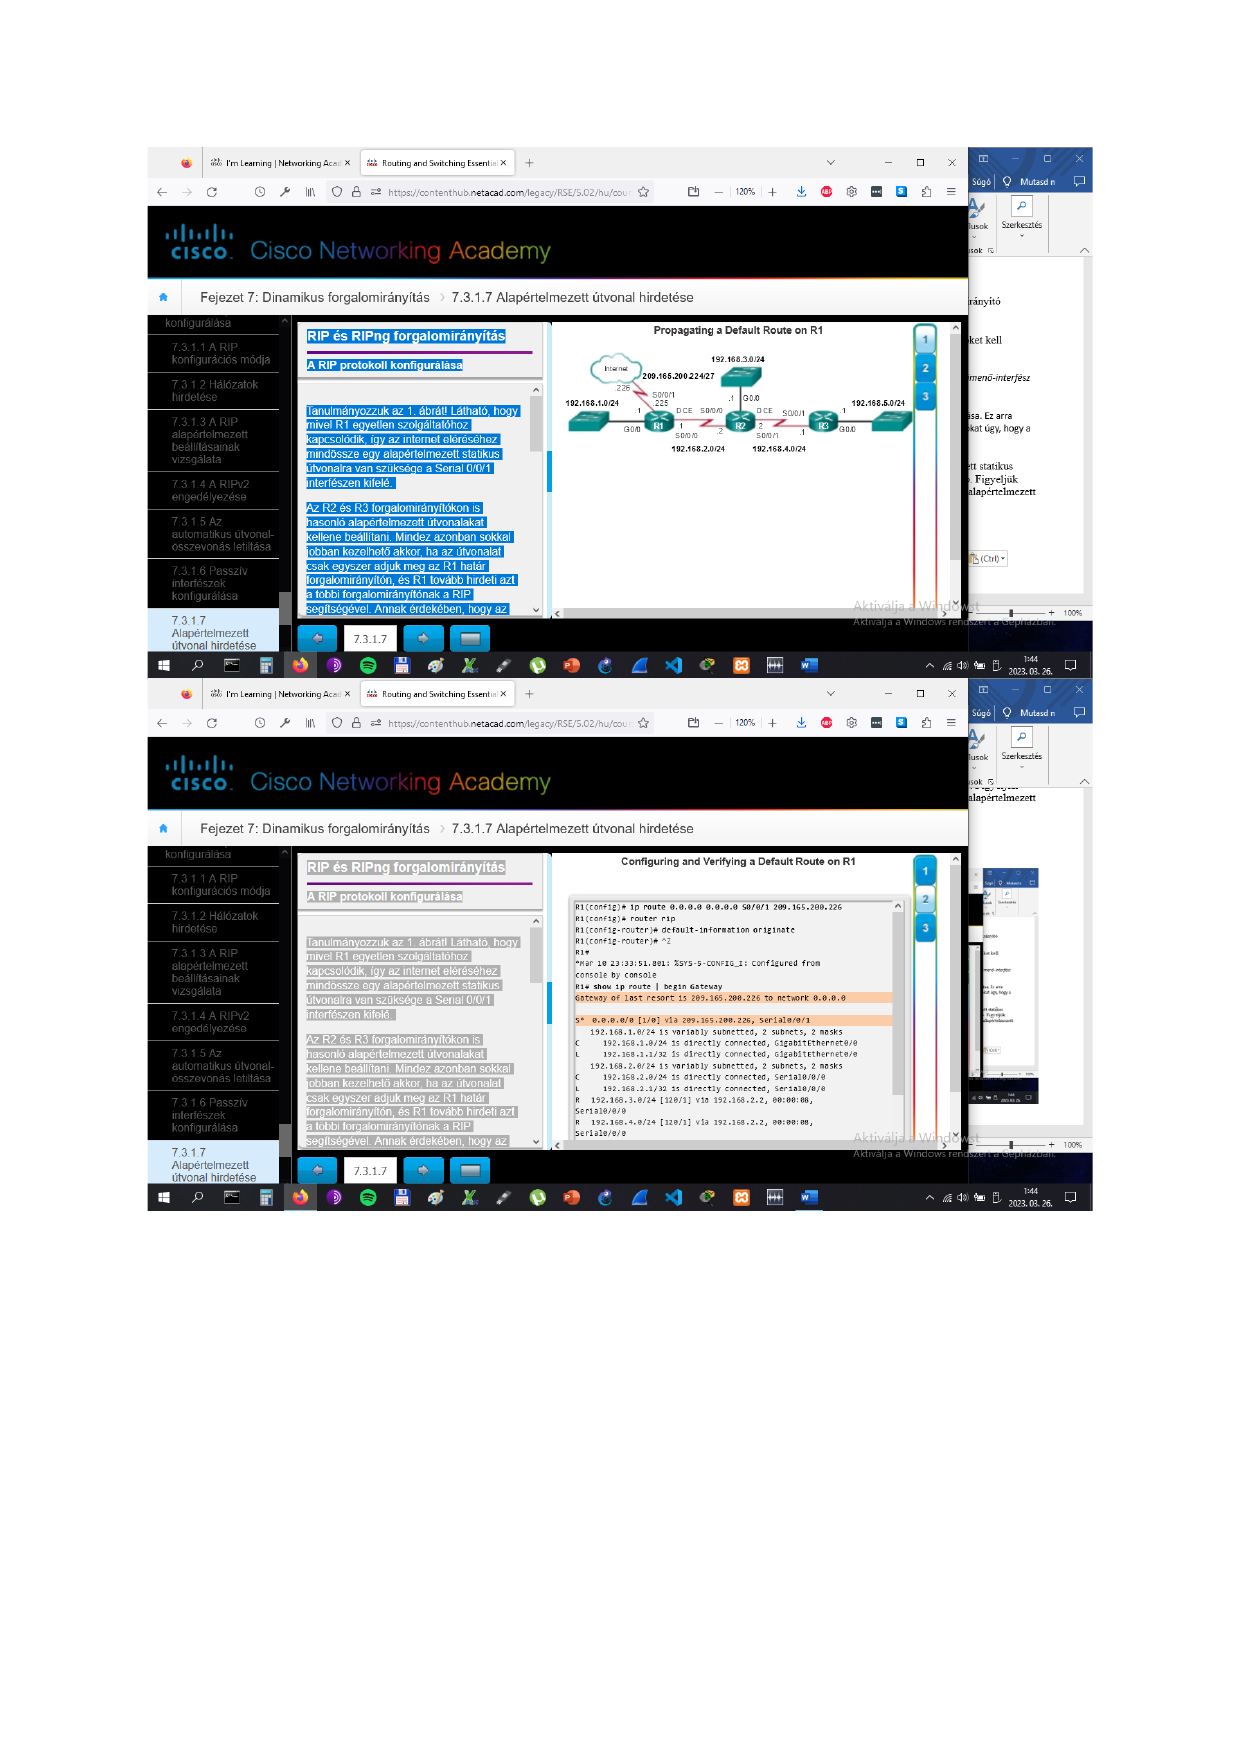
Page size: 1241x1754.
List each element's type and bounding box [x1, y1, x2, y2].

picture [147, 147, 1093, 1211]
